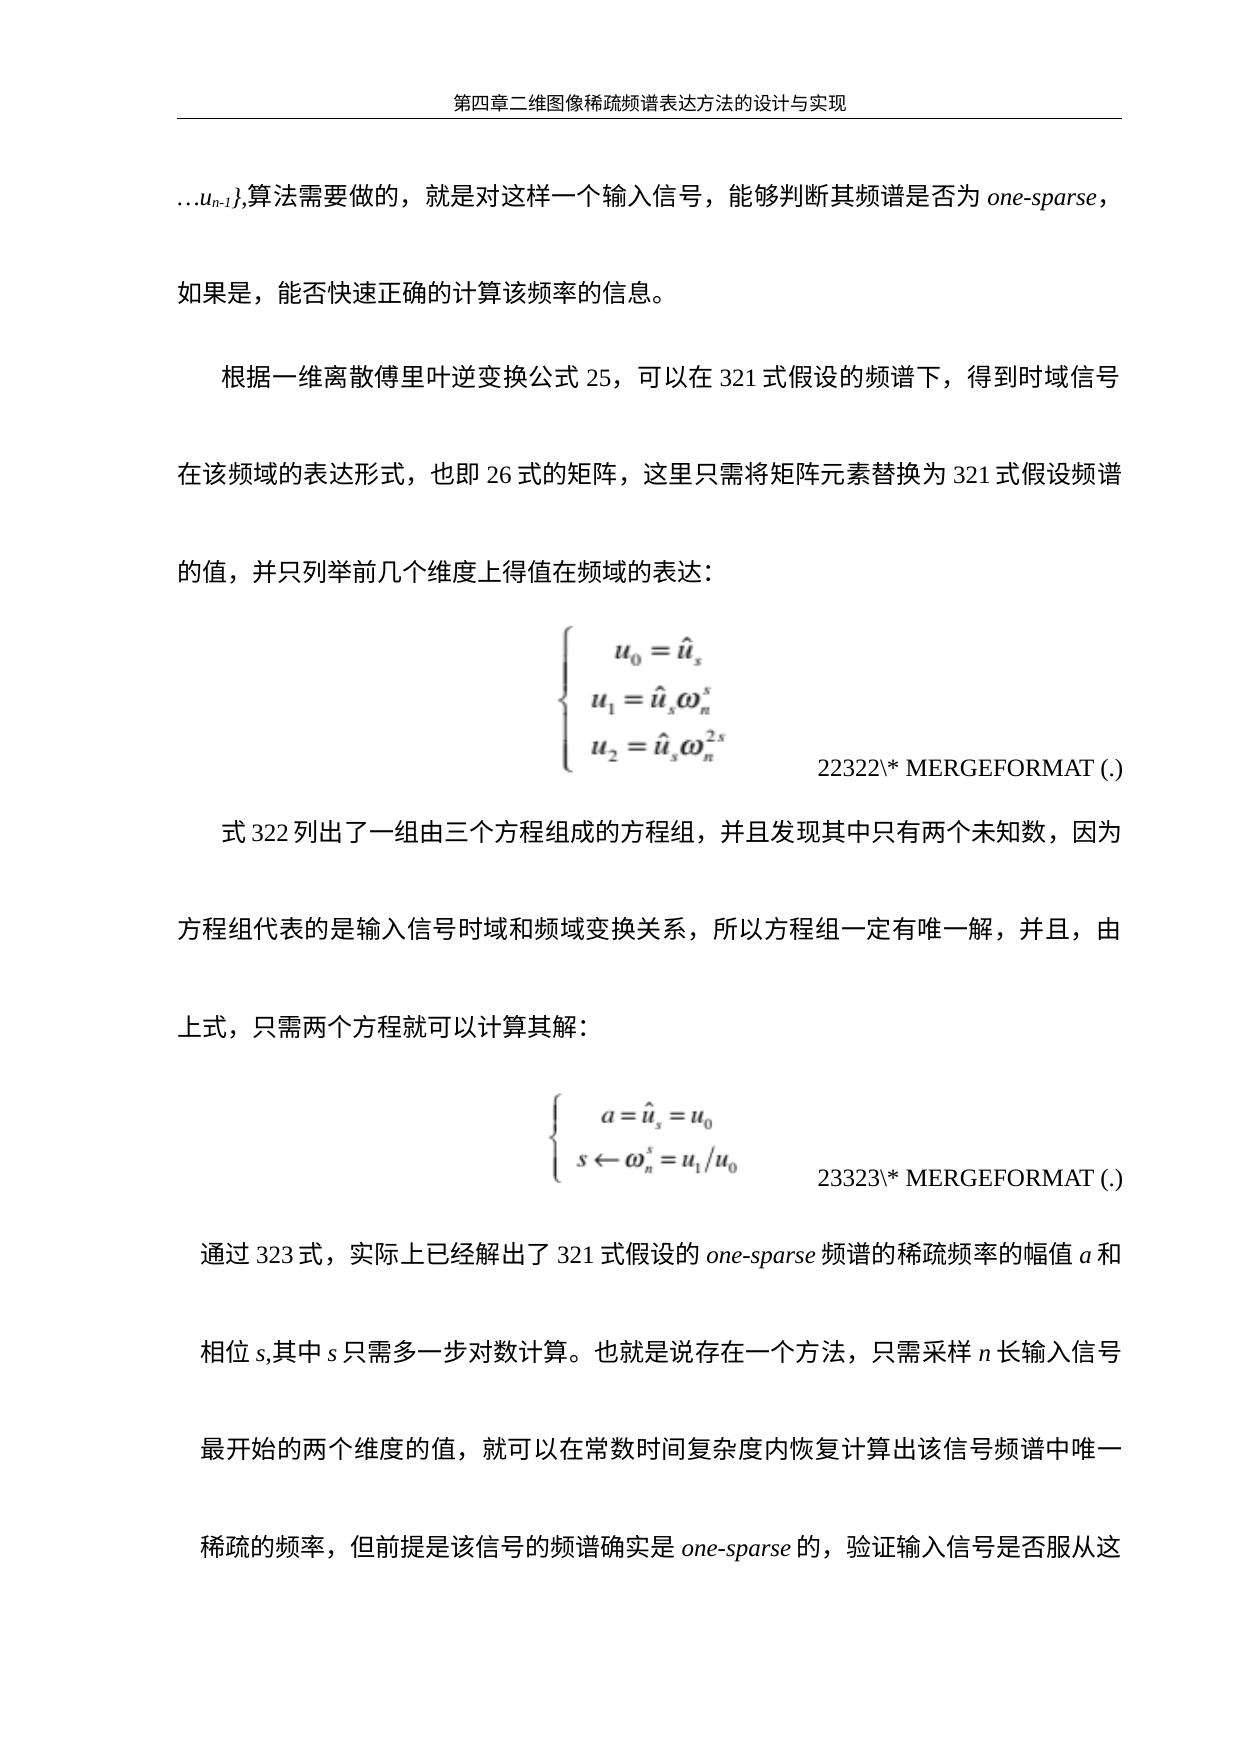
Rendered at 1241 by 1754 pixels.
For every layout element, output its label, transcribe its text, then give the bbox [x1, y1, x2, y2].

text 根据一维离散傅里叶逆变换公式，可以在式假设的频谱下，得到时域信号在该频域的表达形式，也即式的矩阵，这里只需将矩阵元素替换为式假设频谱的值，并只列举前几个维度上得值在频域的表达： [177, 343, 1122, 603]
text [177, 162, 1122, 324]
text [200, 1220, 1122, 1578]
text 式列出了一组由三个方程组成的方程组，并且发现其中只有两个未知数，因为方程组代表的是输入信号时域和频域变换关系，所以方程组一定有唯一解，并且，由上式，只需两个方程就可以计算其解： [177, 798, 1122, 1058]
